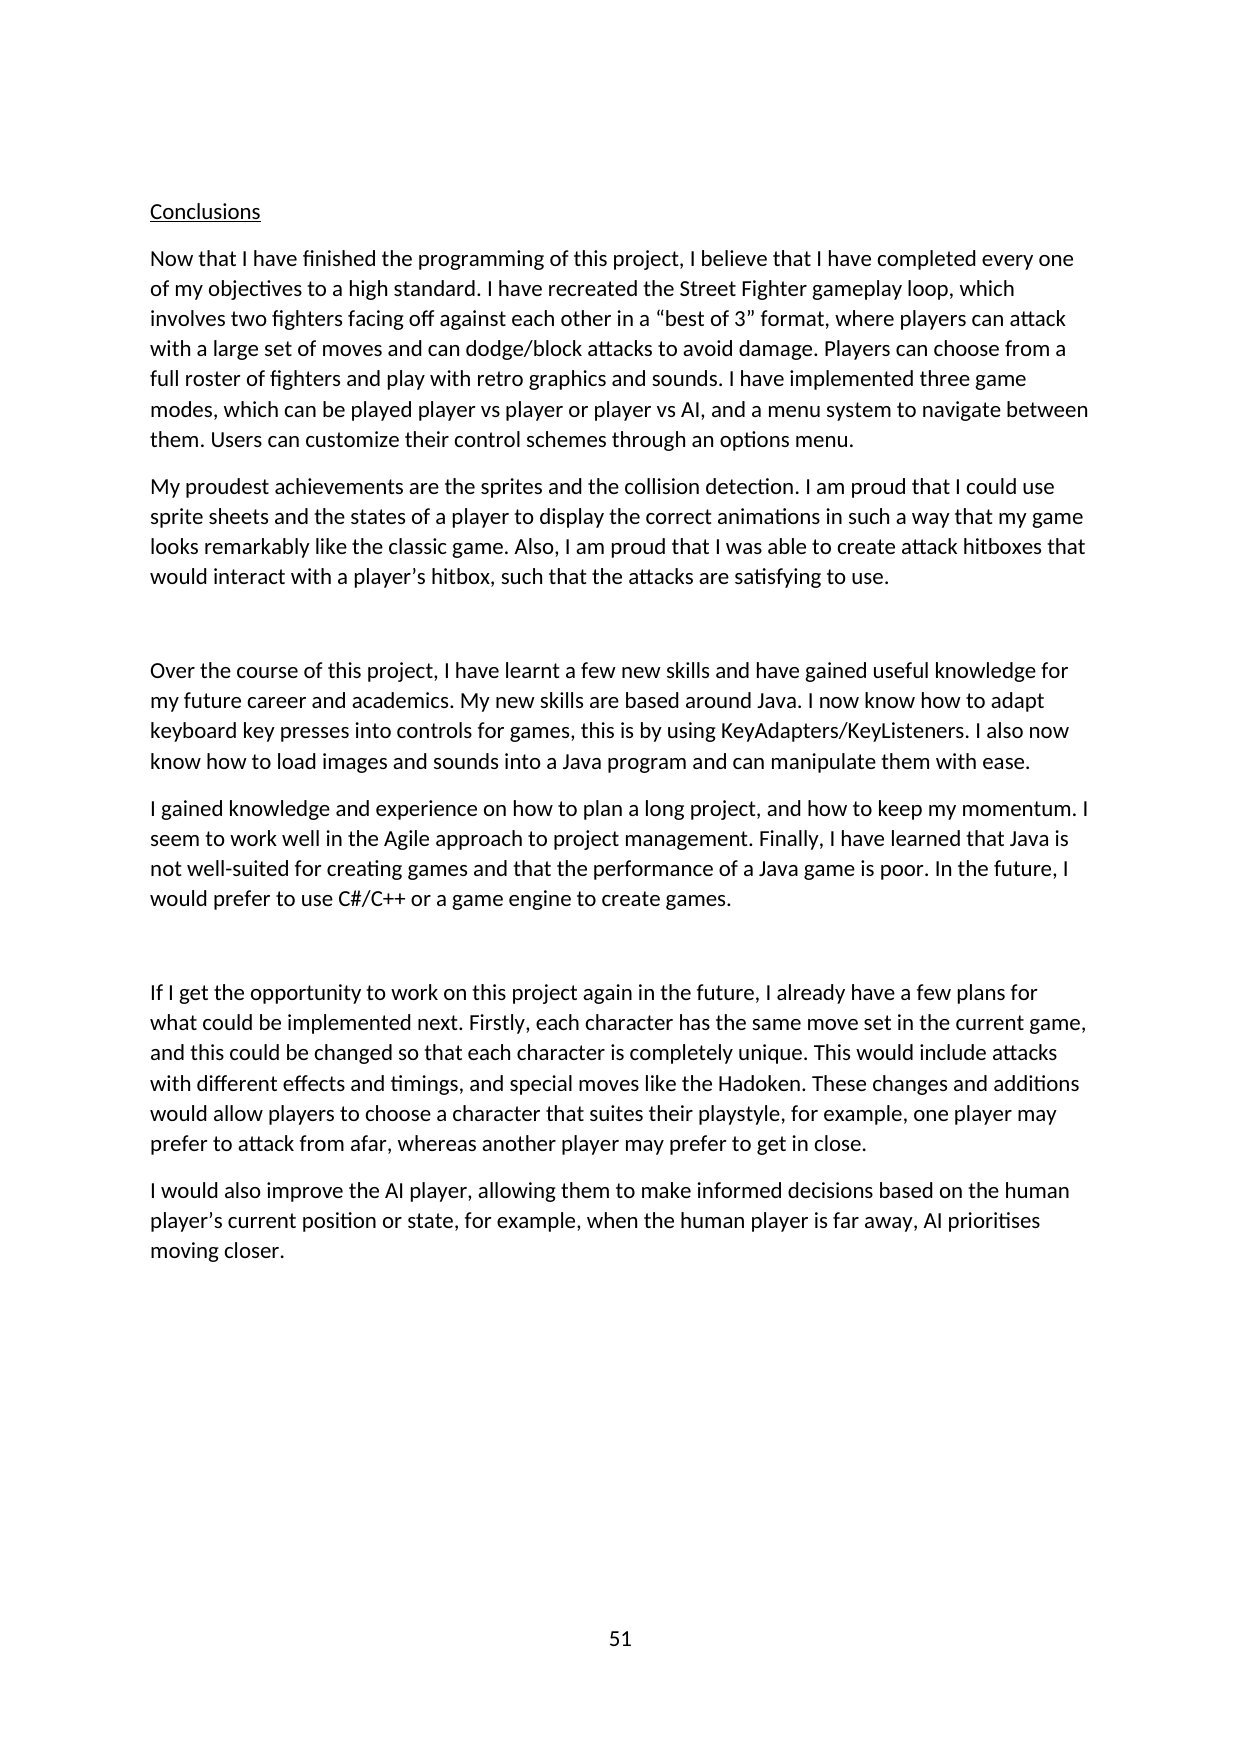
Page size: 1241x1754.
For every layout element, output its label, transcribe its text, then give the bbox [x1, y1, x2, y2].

text I gained knowledge and experience on how to plan a long project, and how to keep my momentum. I seem to work well in the Agile approach to project management. Finally, I have learned that Java is not well-suited for creating games and that the performance of a Java game is poor. In the future, I would prefer to use C#/C++ or a game engine to create games. [150, 794, 1090, 912]
text I would also improve the AI player, allowing them to make informed decisions based on the human player’s current position or state, for example, when the human player is far away, AI prioritises moving closer. [150, 1176, 1090, 1295]
text My proudest achievements are the sprites and the collision detection. I am proud that I could use sprite sheets and the states of a player to display the correct animations in such a way that my game looks remarkably like the classic game. Also, I am proud that I was able to create attack hitboxes that would interact with a player’s hitbox, such that the attacks are satisfying to use. [150, 472, 1090, 591]
text Now that I have finished the programming of this project, I believe that I have completed every one of my objectives to a high standard. I have recreated the Street Fighter gameplay loop, which involves two fighters facing off against each other in a “best of 3” format, where players can attack with a large set of moves and can dodge/block attacks to avoid damage. Players can choose from a full roster of fighters and play with retro graphics and sounds. I have implemented three game modes, which can be played player vs player or player vs AI, and a menu system to navigate between them. Users can customize their control schemes through an options menu. [150, 244, 1090, 453]
text Over the course of this project, I have learnt a few new skills and have gained useful knowledge for my future career and academics. My new skills are based around Java. I now know how to adapt keyboard key presses into controls for games, this is by using KeyAdapters/KeyListeners. I also now know how to load images and sounds into a Java program and can manipulate them with ease. [150, 656, 1090, 775]
text Conclusions [150, 197, 1090, 225]
text If I get the opportunity to work on this project again in the future, I already have a few plans for what could be implemented next. Firstly, each character has the same move set in the current game, and this could be changed so that each character is completely unique. This would include attacks with different effects and timings, and special moves like the Hadoken. These changes and additions would allow players to choose a character that suites their playstyle, for example, one player may prefer to attack from afar, whereas another player may prefer to get in close. [150, 978, 1090, 1157]
